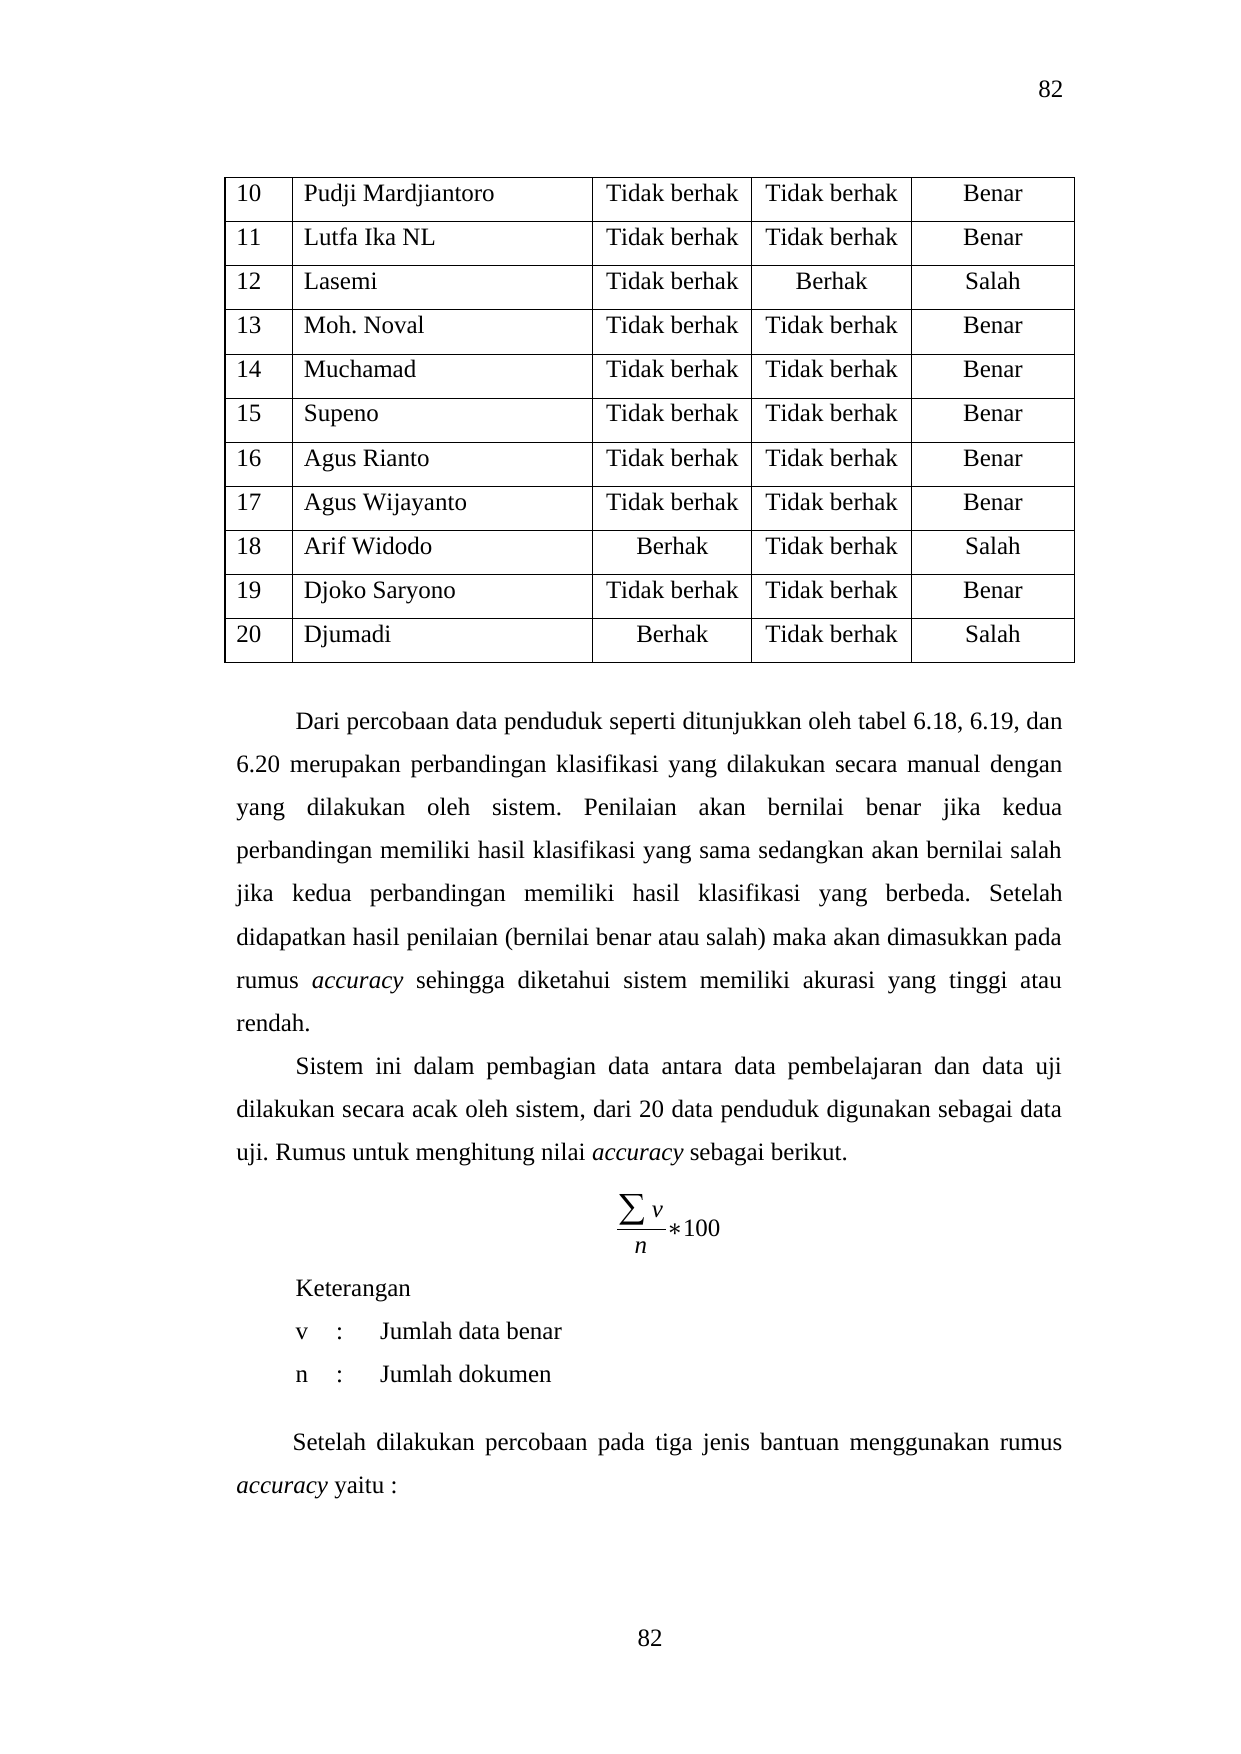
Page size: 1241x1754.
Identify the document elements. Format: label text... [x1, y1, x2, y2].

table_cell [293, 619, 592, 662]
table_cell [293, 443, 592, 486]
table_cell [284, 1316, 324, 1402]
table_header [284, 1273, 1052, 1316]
table_cell 12 [226, 266, 292, 309]
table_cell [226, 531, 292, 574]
table_cell Benar [912, 355, 1074, 397]
table_cell Benar [912, 222, 1074, 265]
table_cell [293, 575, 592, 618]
table_cell Pudji Mardjiantoro [293, 178, 592, 221]
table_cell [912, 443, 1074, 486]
table_cell 14 [226, 355, 292, 397]
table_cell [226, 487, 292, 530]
table_cell Salah [912, 266, 1074, 309]
table_cell Tidak berhak [593, 399, 751, 442]
table_cell Tidak berhak [593, 310, 751, 353]
table_cell 15 [226, 399, 292, 442]
table_cell Tidak berhak [593, 266, 751, 309]
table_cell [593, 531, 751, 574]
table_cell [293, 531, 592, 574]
table_cell Tidak berhak [752, 222, 911, 265]
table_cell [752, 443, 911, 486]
table_cell Tidak berhak [752, 355, 911, 397]
table_cell Supeno [293, 399, 592, 442]
table_cell Tidak berhak [752, 310, 911, 353]
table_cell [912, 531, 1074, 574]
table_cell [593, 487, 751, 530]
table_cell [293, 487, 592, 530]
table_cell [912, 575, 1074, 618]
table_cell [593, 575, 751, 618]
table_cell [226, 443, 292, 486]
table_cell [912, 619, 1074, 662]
table_cell Lutfa Ika NL [293, 222, 592, 265]
table_cell Tidak berhak [752, 399, 911, 442]
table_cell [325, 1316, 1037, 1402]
table_cell Lasemi [293, 266, 592, 309]
table_cell Tidak berhak [593, 222, 751, 265]
table_cell Benar [912, 178, 1074, 221]
table_cell Moh. Noval [293, 310, 592, 353]
table_cell Berhak [752, 266, 911, 309]
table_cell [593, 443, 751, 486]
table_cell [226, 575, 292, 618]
table_cell 13 [226, 310, 292, 353]
table_cell Tidak berhak [593, 355, 751, 397]
table_cell Muchamad [293, 355, 592, 397]
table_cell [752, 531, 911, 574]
table_cell 10 [226, 178, 292, 221]
table_cell Tidak berhak [752, 178, 911, 221]
table_cell Benar [912, 399, 1074, 442]
table_cell 11 [226, 222, 292, 265]
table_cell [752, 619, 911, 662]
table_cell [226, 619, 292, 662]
list Setelah dilakukan percobaan pada tiga jenis bantuan menggunakan rumus accuracy yaitu : [236, 1427, 1063, 1499]
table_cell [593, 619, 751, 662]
text Sistem ini dalam pembagian data antara data pembelajaran dan data uji dilakukan secara acak oleh sistem, dari 20 data penduduk digunakan sebagai data uji. Rumus untuk menghitung nilai accuracy sebagai berikut. [236, 1051, 1063, 1166]
text Dari percobaan data penduduk seperti ditunjukkan oleh tabel 6.18, 6.19, dan 6.20 merupakan perbandingan klasifikasi yang dilakukan secara manual dengan yang dilakukan oleh sistem. Penilaian akan bernilai benar jika kedua perbandingan memiliki hasil klasifikasi yang sama sedangkan akan bernilai salah jika kedua perbandingan memiliki hasil klasifikasi yang berbeda. Setelah didapatkan hasil penilaian (bernilai benar atau salah) maka akan dimasukkan pada rumus accuracy sehingga diketahui sistem memiliki akurasi yang tinggi atau rendah. [236, 706, 1063, 1037]
table_cell Benar [912, 310, 1074, 353]
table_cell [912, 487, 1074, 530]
table_cell Tidak berhak [593, 178, 751, 221]
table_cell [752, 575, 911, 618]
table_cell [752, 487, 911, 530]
